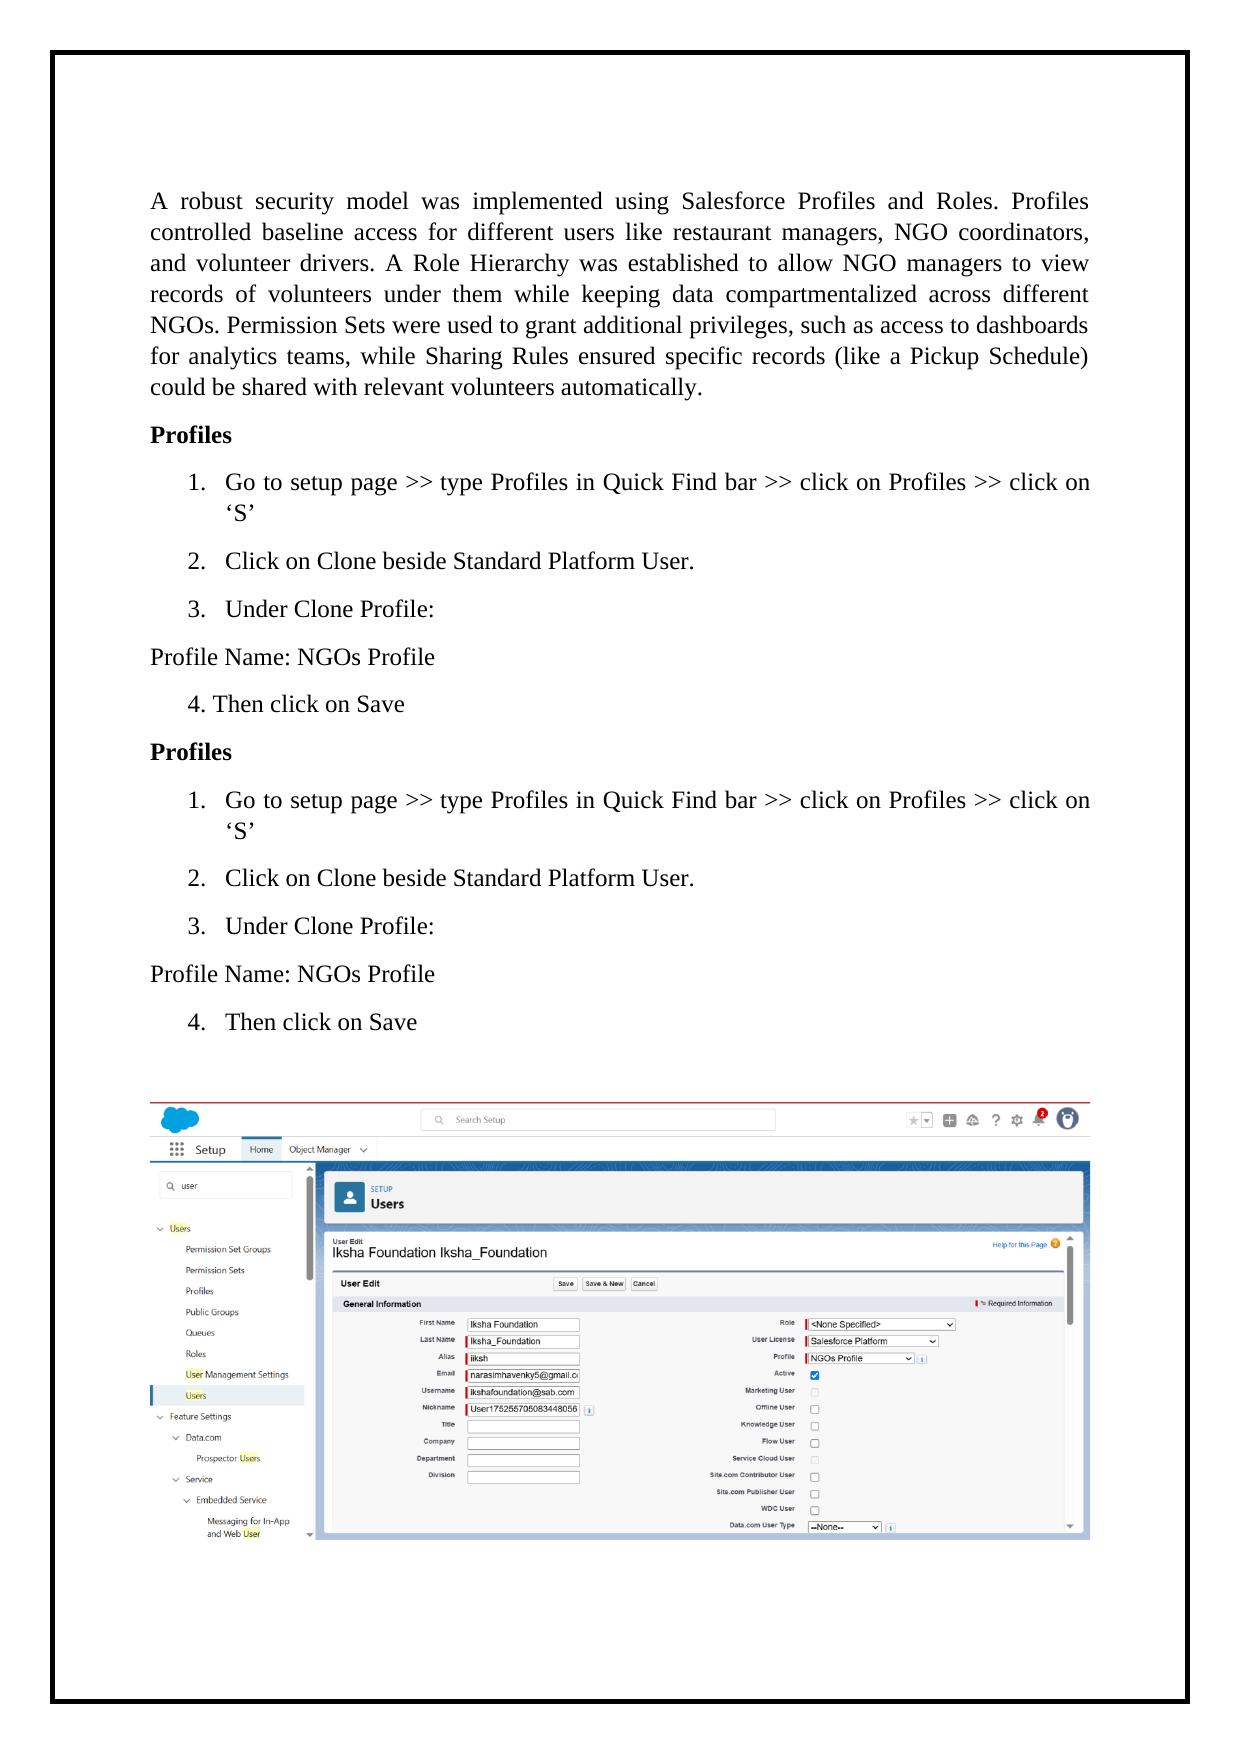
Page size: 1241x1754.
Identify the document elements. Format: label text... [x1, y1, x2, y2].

text Profile Name: NGOs Profile [150, 959, 1090, 988]
text Profile Name: NGOs Profile [150, 642, 1090, 670]
list Under Clone Profile: [187, 911, 1090, 940]
text Profiles [150, 420, 1090, 448]
text 4. Then click on Save [187, 689, 1090, 718]
text Profiles [150, 737, 1090, 766]
list Under Clone Profile: [187, 594, 1090, 623]
picture [150, 1102, 1091, 1540]
list Click on Clone beside Standard Platform User. [187, 863, 1090, 892]
list Click on Clone beside Standard Platform User. [187, 546, 1090, 575]
list Go to setup page >> type Profiles in Quick Find bar >> click on Profiles >> click on ‘S’ [187, 467, 1090, 527]
text 4. Then click on Save [150, 1007, 1090, 1035]
list Go to setup page >> type Profiles in Quick Find bar >> click on Profiles >> click on ‘S’ [187, 785, 1090, 844]
text A robust security model was implemented using Salesforce Profiles and Roles. Profiles controlled baseline access for different users like restaurant managers, NGO coordinators, and volunteer drivers. A Role Hierarchy was established to allow NGO managers to view records of volunteers under them while keeping data compartmentalized across different NGOs. Permission Sets were used to grant additional privileges, such as access to dashboards for analytics teams, while Sharing Rules ensured specific records (like a Pickup Schedule) could be shared with relevant volunteers automatically. [150, 150, 1090, 401]
